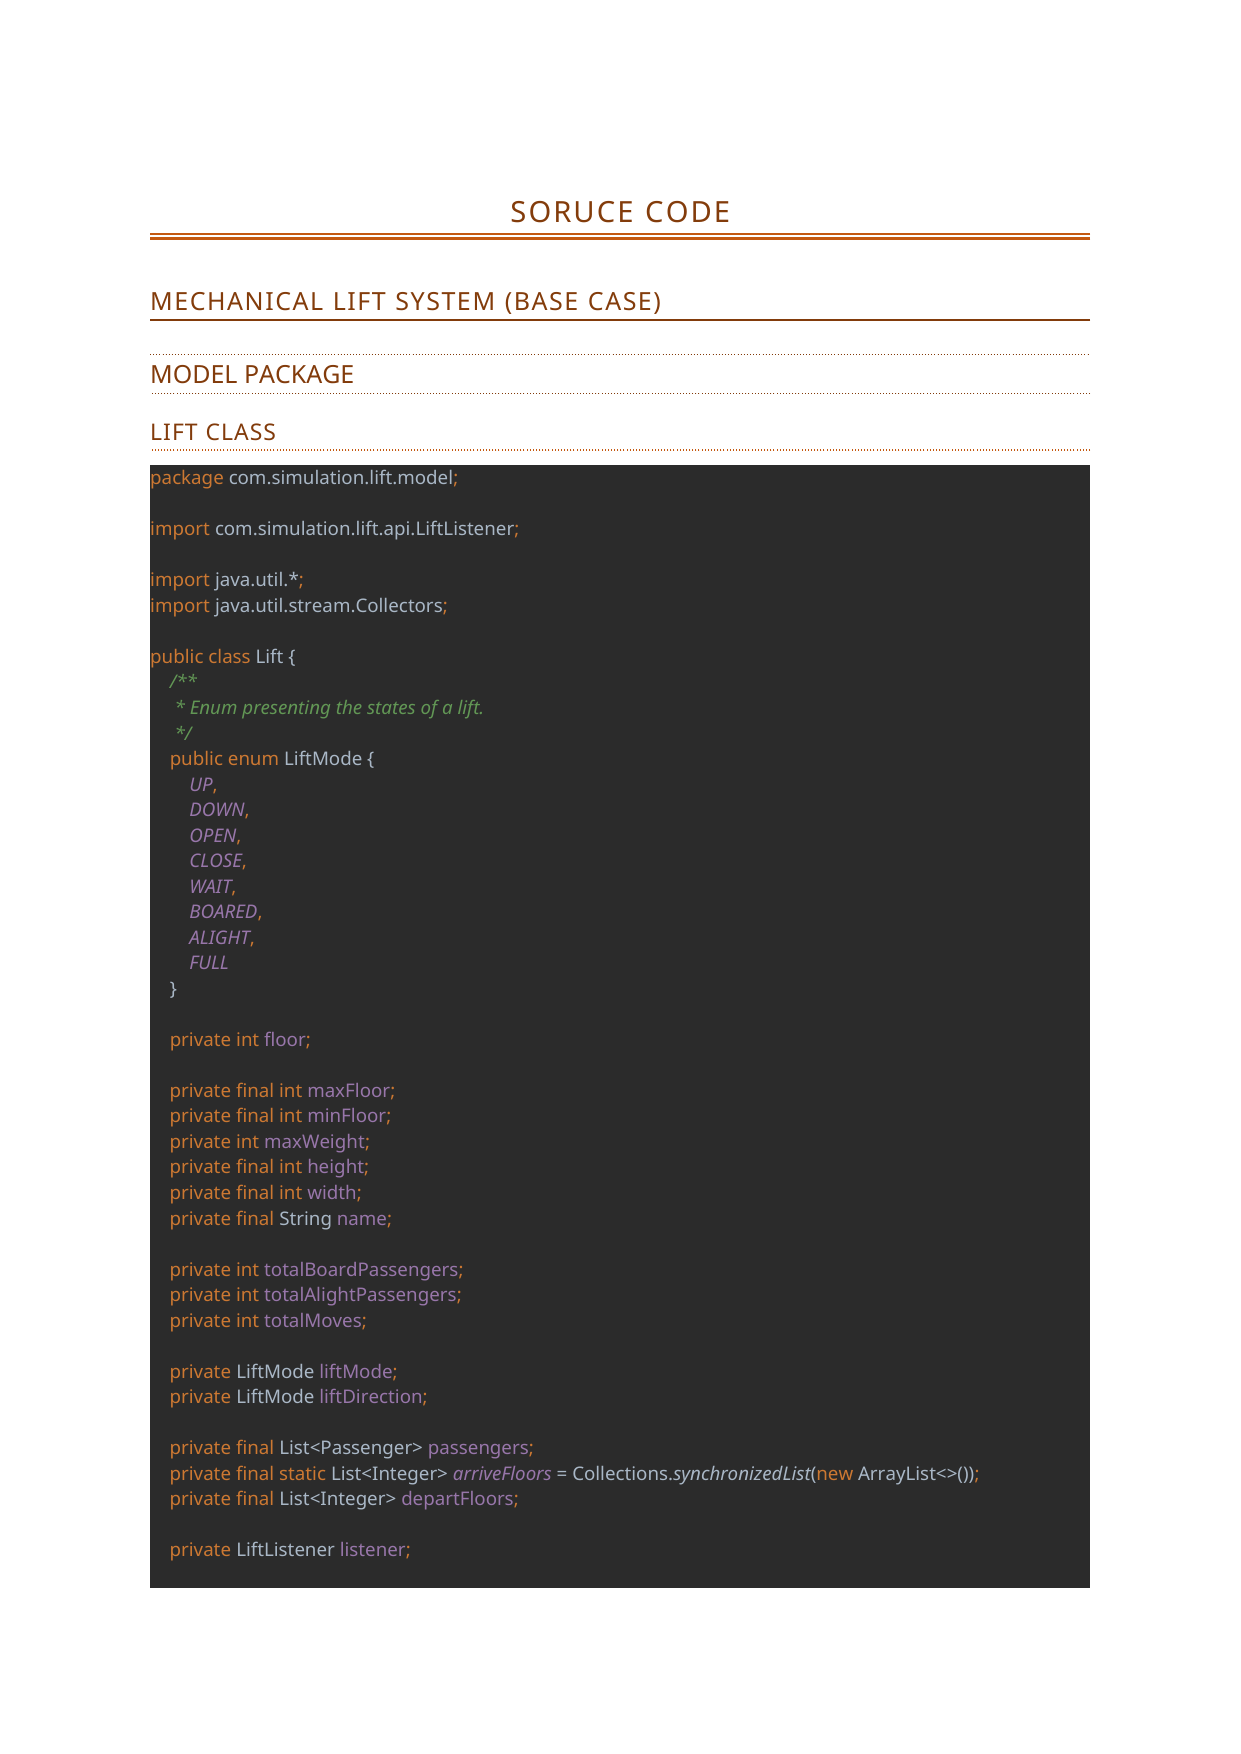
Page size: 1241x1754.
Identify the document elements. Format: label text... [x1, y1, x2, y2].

subtitle Soruce Code [150, 192, 1090, 233]
subtitle Mechanical Lift System (Base Case) [150, 283, 1090, 319]
subtitle Model Package [150, 353, 1090, 394]
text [150, 465, 1090, 1588]
subtitle Lift Class [150, 416, 1090, 451]
